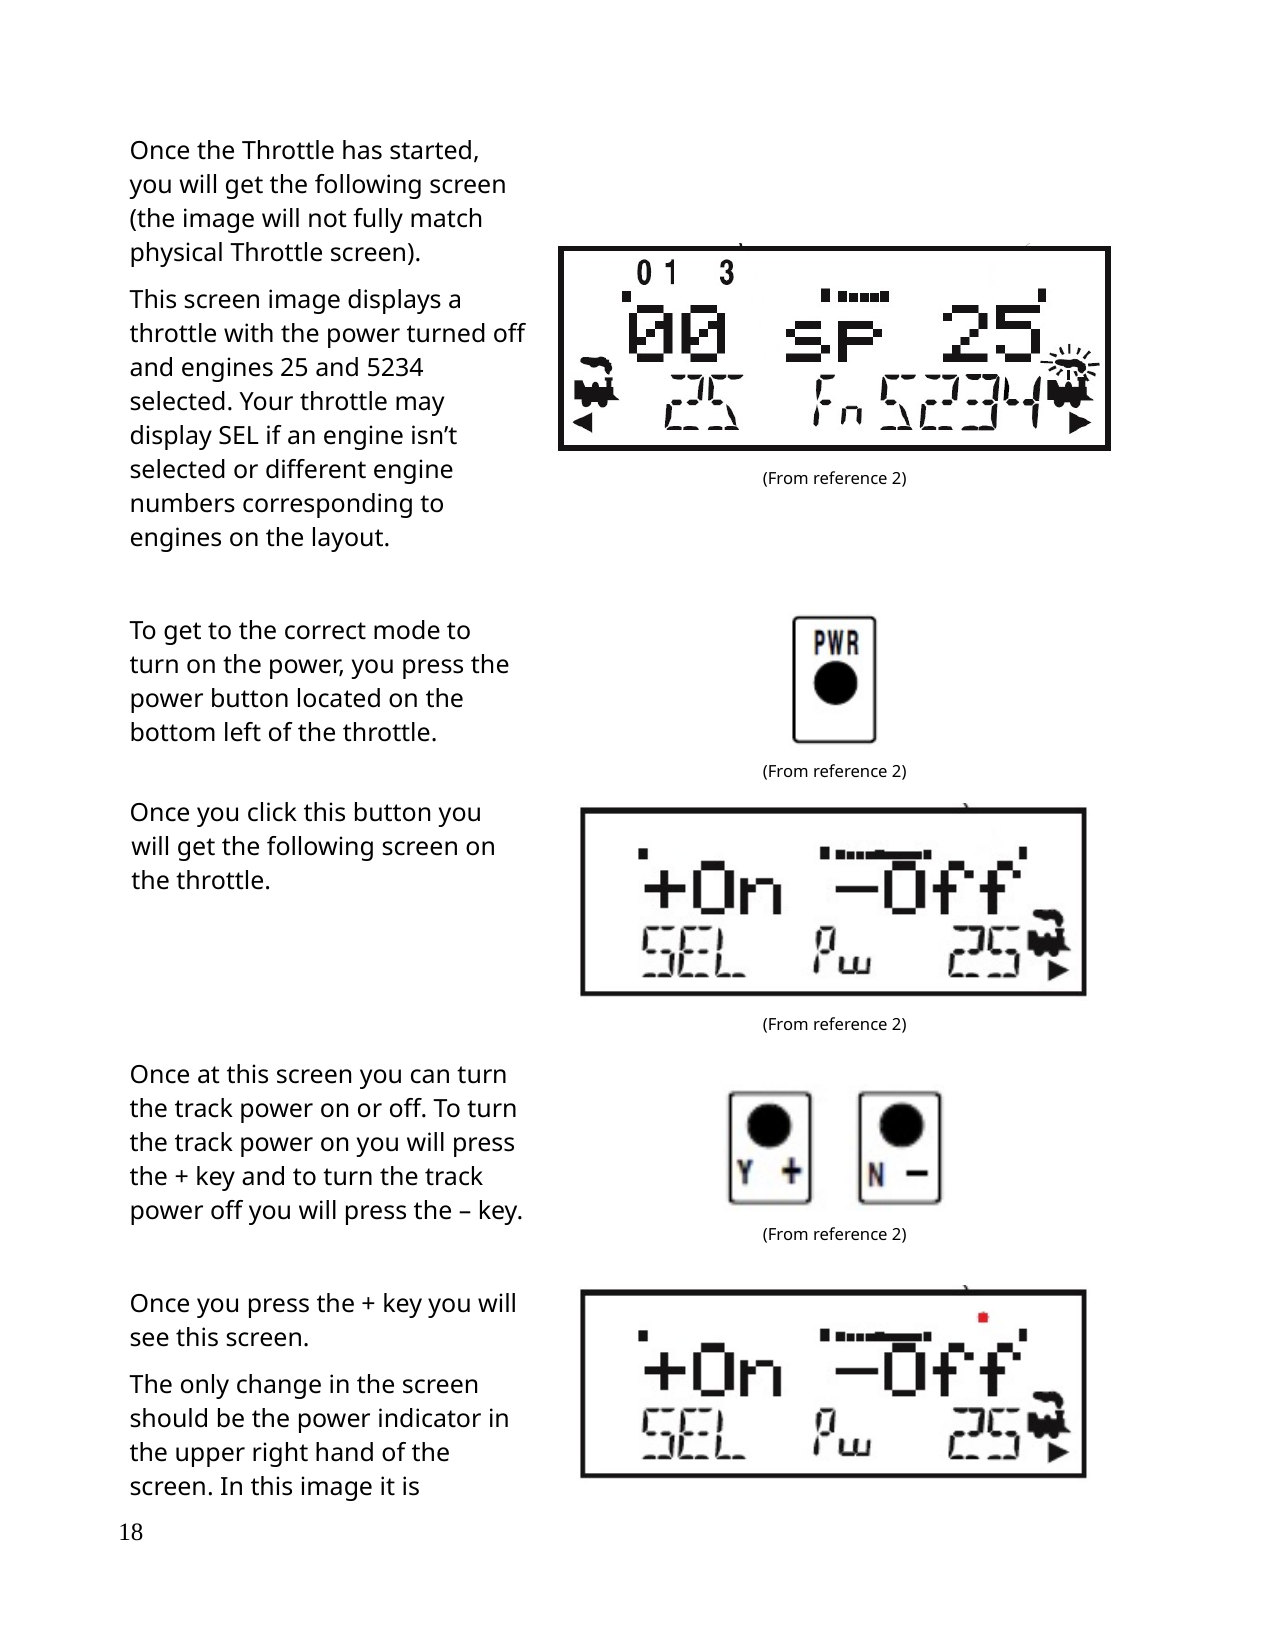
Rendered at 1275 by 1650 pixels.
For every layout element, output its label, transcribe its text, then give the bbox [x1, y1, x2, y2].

picture [722, 1084, 947, 1211]
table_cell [118, 1286, 538, 1503]
picture [576, 803, 1093, 1001]
table_cell (From reference 2) [539, 1286, 1131, 1503]
picture [788, 612, 881, 748]
table_cell Once the Throttle has started, you will get the following screen (the image will not fully match physical Throttle screen). This screen image displays a throttle with the power turned off and engines 25 and 5234 selected. Your throttle may display SEL if an engine isn’t selected or different engine numbers corresponding to engines on the layout. [118, 133, 538, 613]
picture [555, 243, 1114, 454]
table_cell To get to the correct mode to turn on the power, you press the power button located on the bottom left of the throttle. [118, 613, 538, 795]
table_cell (From reference 2) [539, 613, 1131, 795]
picture [576, 1285, 1093, 1483]
table_cell (From reference 2) [539, 795, 1131, 1056]
table_cell (From reference 2) [539, 1056, 1131, 1286]
table_cell Once at this screen you can turn the track power on or off. To turn the track power on you will press the + key and to turn the track power off you will press the – key. [118, 1056, 538, 1286]
table_cell Once you click this button you will get the following screen on the throttle. [118, 795, 538, 1056]
table_cell (From reference 2) [539, 133, 1131, 613]
